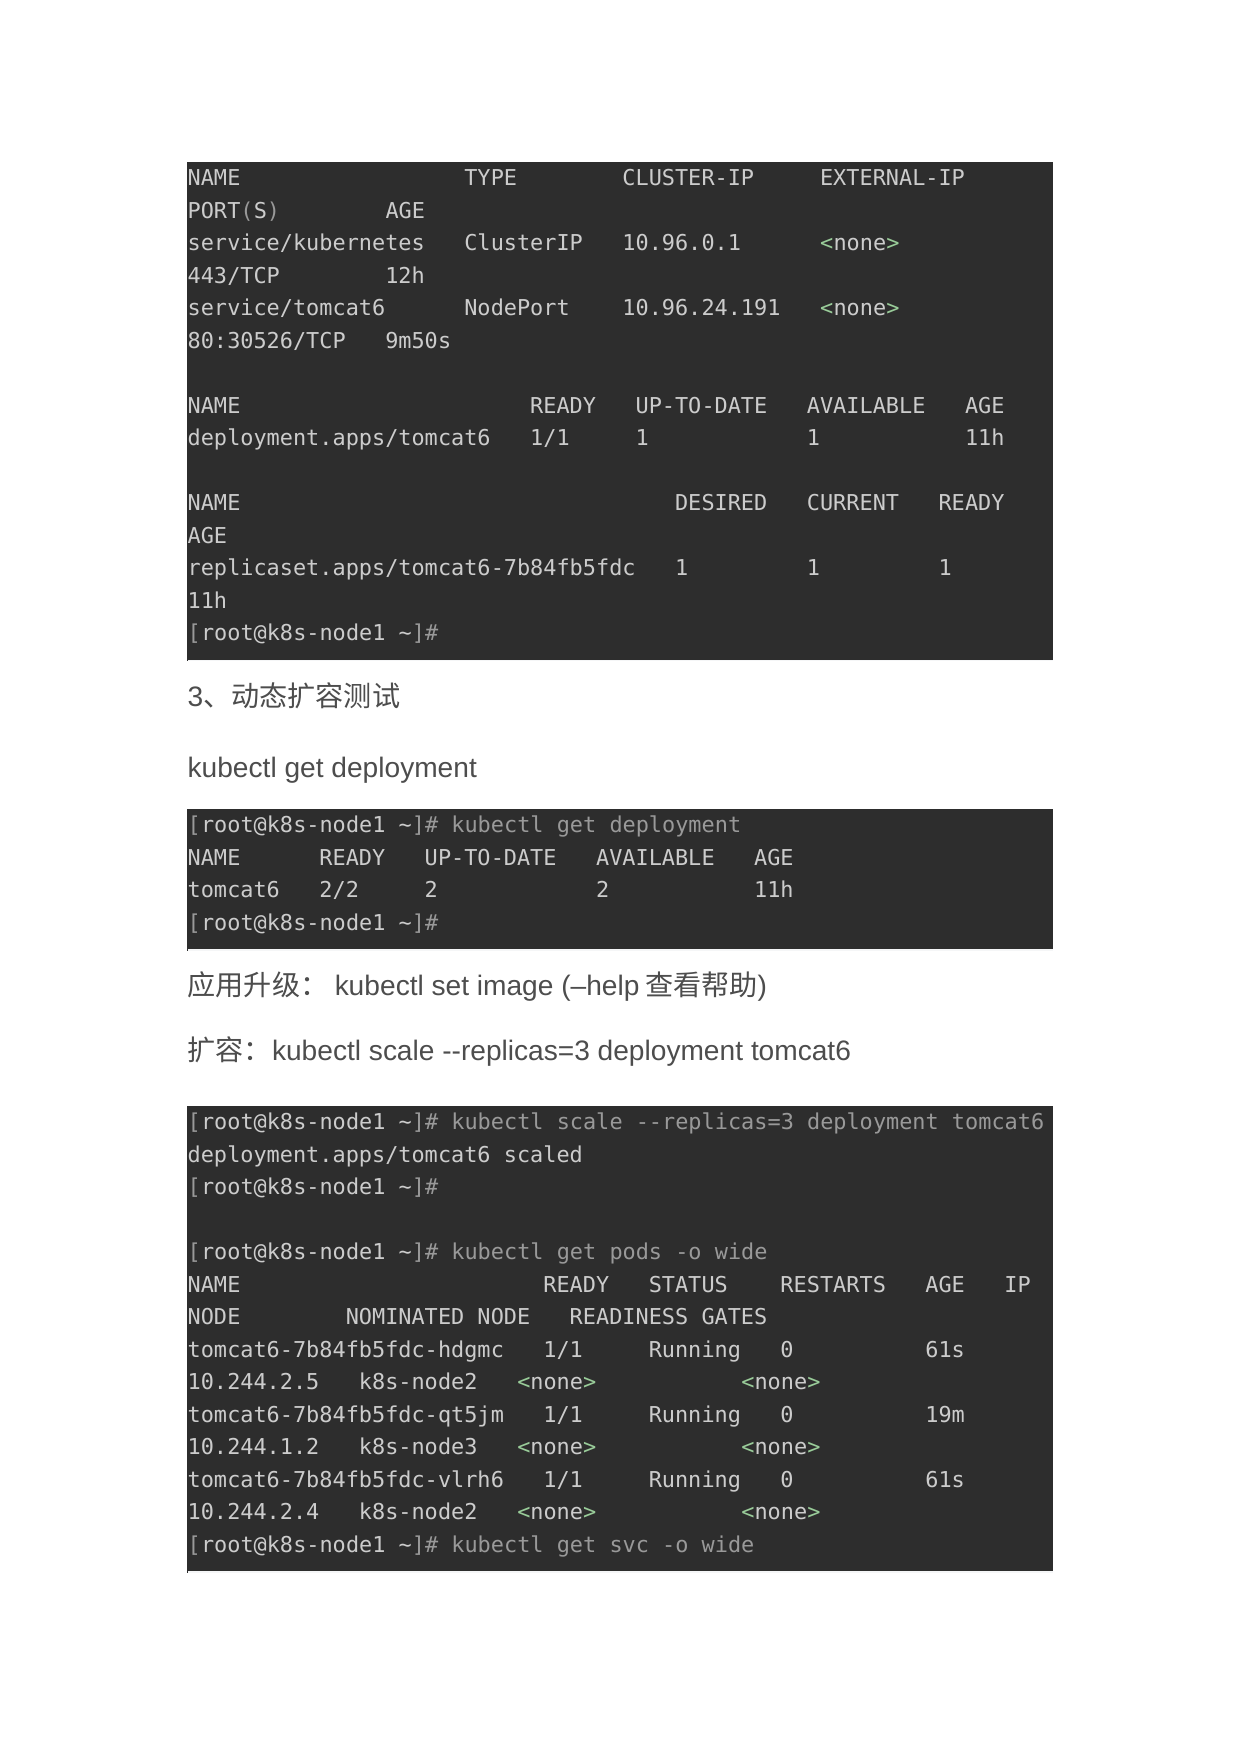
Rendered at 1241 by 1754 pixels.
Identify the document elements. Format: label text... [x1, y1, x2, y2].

text NAME DESIRED CURRENT READY AGE [187, 487, 1053, 552]
text tomcat6-7b84fb5fdc-vlrh6 1/1 Running 0 61s 10.244.2.4 k8s-node2 <none> <none> [187, 1463, 1053, 1528]
text NAME READY UP-TO-DATE AVAILABLE AGE [187, 841, 1053, 874]
text [root@k8s-node1 ~]# kubectl get pods -o wide [187, 1236, 1053, 1268]
text service/kubernetes ClusterIP 10.96.0.1 <none> 443/TCP 12h [187, 227, 1053, 292]
text [root@k8s-node1 ~]# kubectl get deployment [187, 809, 1053, 841]
text 3、动态扩容测试 [187, 661, 1053, 726]
text [root@k8s-node1 ~]# [187, 1171, 1053, 1203]
text tomcat6-7b84fb5fdc-qt5jm 1/1 Running 0 19m 10.244.1.2 k8s-node3 <none> <none> [187, 1398, 1053, 1463]
text [root@k8s-node1 ~]# [187, 906, 1053, 951]
text NAME READY STATUS RESTARTS AGE IP NODE NOMINATED NODE READINESS GATES [187, 1268, 1053, 1333]
text deployment.apps/tomcat6 1/1 1 1 11h [187, 422, 1053, 454]
text [root@k8s-node1 ~]# kubectl scale --replicas=3 deployment tomcat6 [187, 1106, 1053, 1138]
text NAME READY UP-TO-DATE AVAILABLE AGE [187, 389, 1053, 422]
text [root@k8s-node1 ~]# [187, 617, 1053, 661]
text kubectl get deployment [187, 751, 1053, 784]
text replicaset.apps/tomcat6-7b84fb5fdc 1 1 1 11h [187, 552, 1053, 617]
text [root@k8s-node1 ~]# kubectl get svc -o wide [187, 1528, 1053, 1573]
text deployment.apps/tomcat6 scaled [187, 1138, 1053, 1171]
text 应用升级： kubectl set image (–help查看帮助) 扩容：kubectl scale --replicas=3 deployment tomcat6 [187, 951, 1053, 1081]
text service/tomcat6 NodePort 10.96.24.191 <none> 80:30526/TCP 9m50s [187, 292, 1053, 357]
text tomcat6-7b84fb5fdc-hdgmc 1/1 Running 0 61s 10.244.2.5 k8s-node2 <none> <none> [187, 1333, 1053, 1398]
text tomcat6 2/2 2 2 11h [187, 874, 1053, 906]
text NAME TYPE CLUSTER-IP EXTERNAL-IP PORT(S) AGE [187, 162, 1053, 227]
